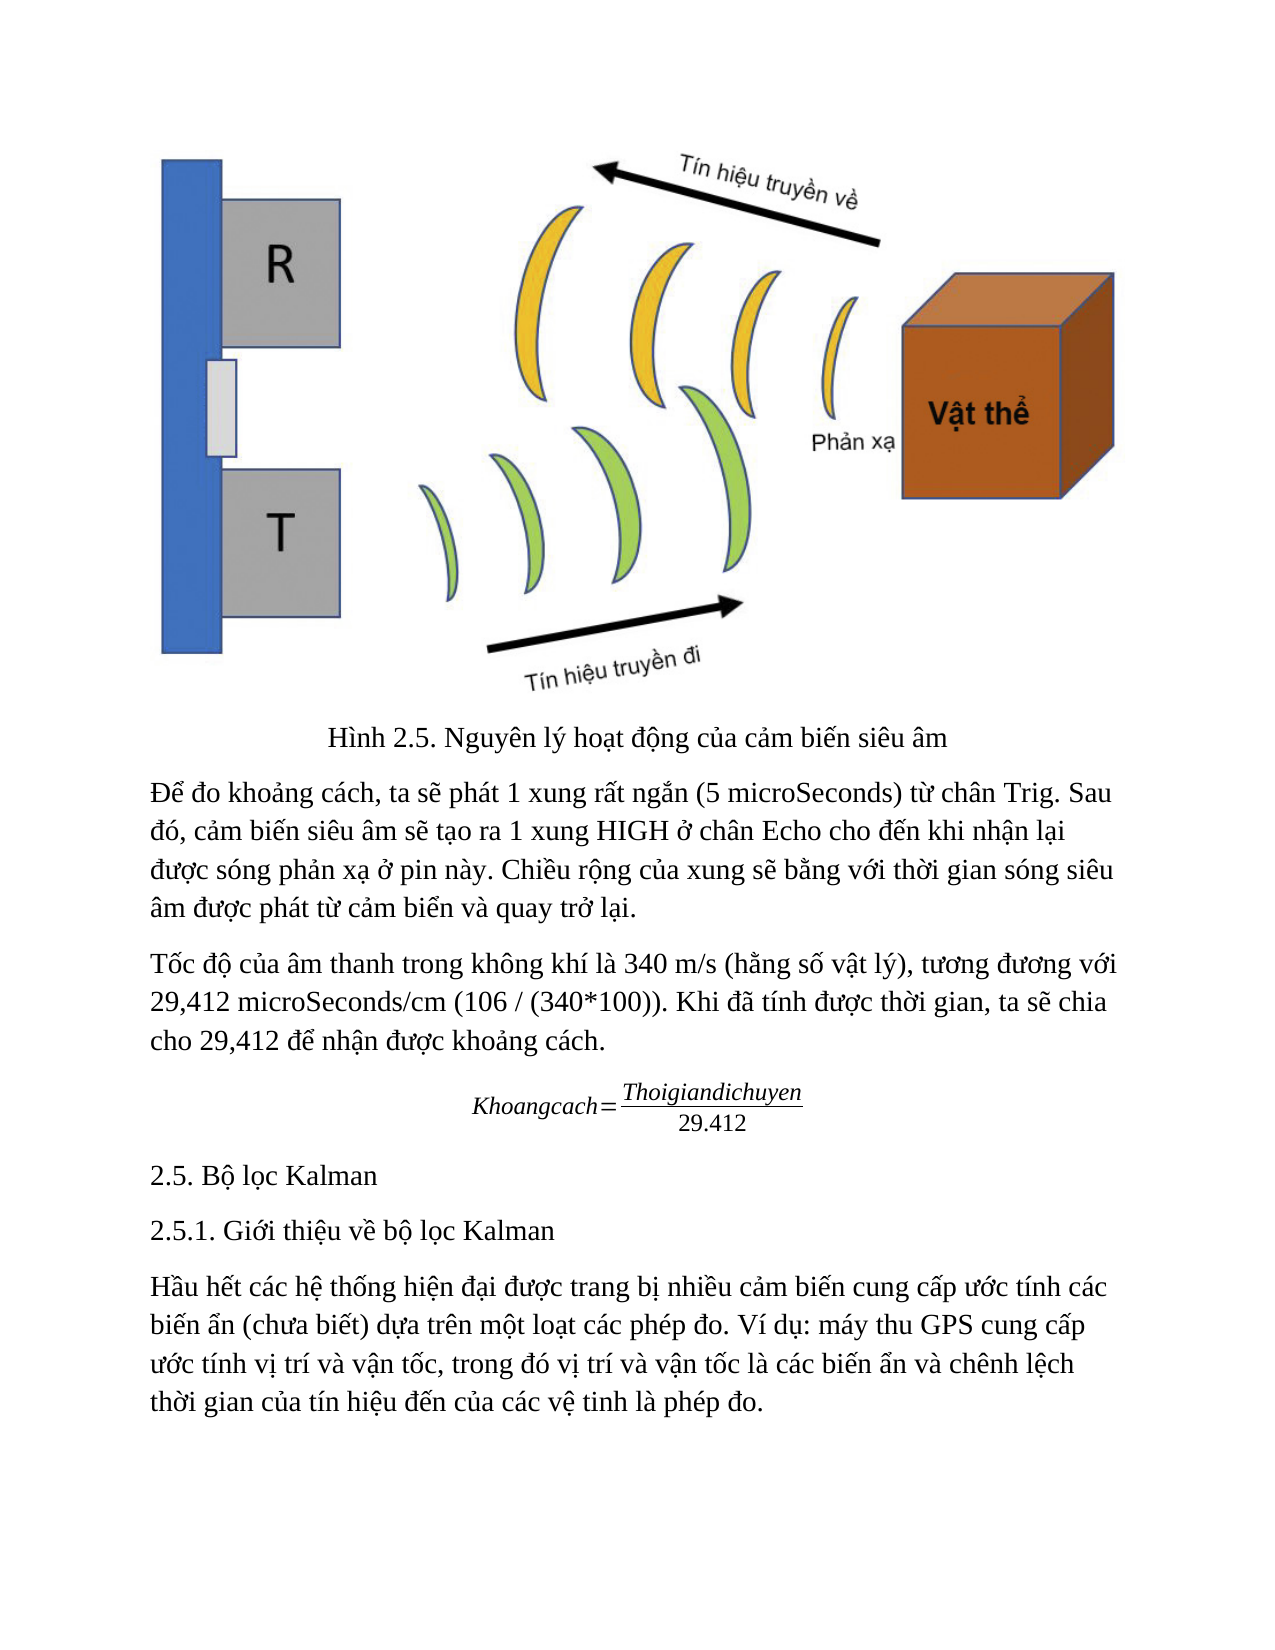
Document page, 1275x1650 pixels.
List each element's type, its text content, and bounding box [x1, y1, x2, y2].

text Tốc độ của âm thanh trong không khí là 340 m/s (hằng số vật lý), tương đương với 29,412 microSeconds/cm (106 / (340*100)). Khi đã tính được thời gian, ta sẽ chia cho 29,412 để nhận được khoảng cách. [150, 946, 1125, 1056]
text Hầu hết các hệ thống hiện đại được trang bị nhiều cảm biến cung cấp ước tính các biến ẩn (chưa biết) dựa trên một loạt các phép đo. Ví dụ: máy thu GPS cung cấp ước tính vị trí và vận tốc, trong đó vị trí và vận tốc là các biến ẩn và chênh lệch thời gian của tín hiệu đến của các vệ tinh là phép đo. [150, 1269, 1125, 1418]
picture [150, 150, 1125, 699]
text 2.5.1. Giới thiệu về bộ lọc Kalman [150, 1213, 1125, 1247]
text Hình 2.5. Nguyên lý hoạt động của cảm biến siêu âm [150, 720, 1125, 753]
text Để đo khoảng cách, ta sẽ phát 1 xung rất ngắn (5 microSeconds) từ chân Trig. Sau đó, cảm biến siêu âm sẽ tạo ra 1 xung HIGH ở chân Echo cho đến khi nhận lại được sóng phản xạ ở pin này. Chiều rộng của xung sẽ bằng với thời gian sóng siêu âm được phát từ cảm biển và quay trở lại. [150, 775, 1125, 924]
text 2.5. Bộ lọc Kalman [150, 1158, 1125, 1192]
